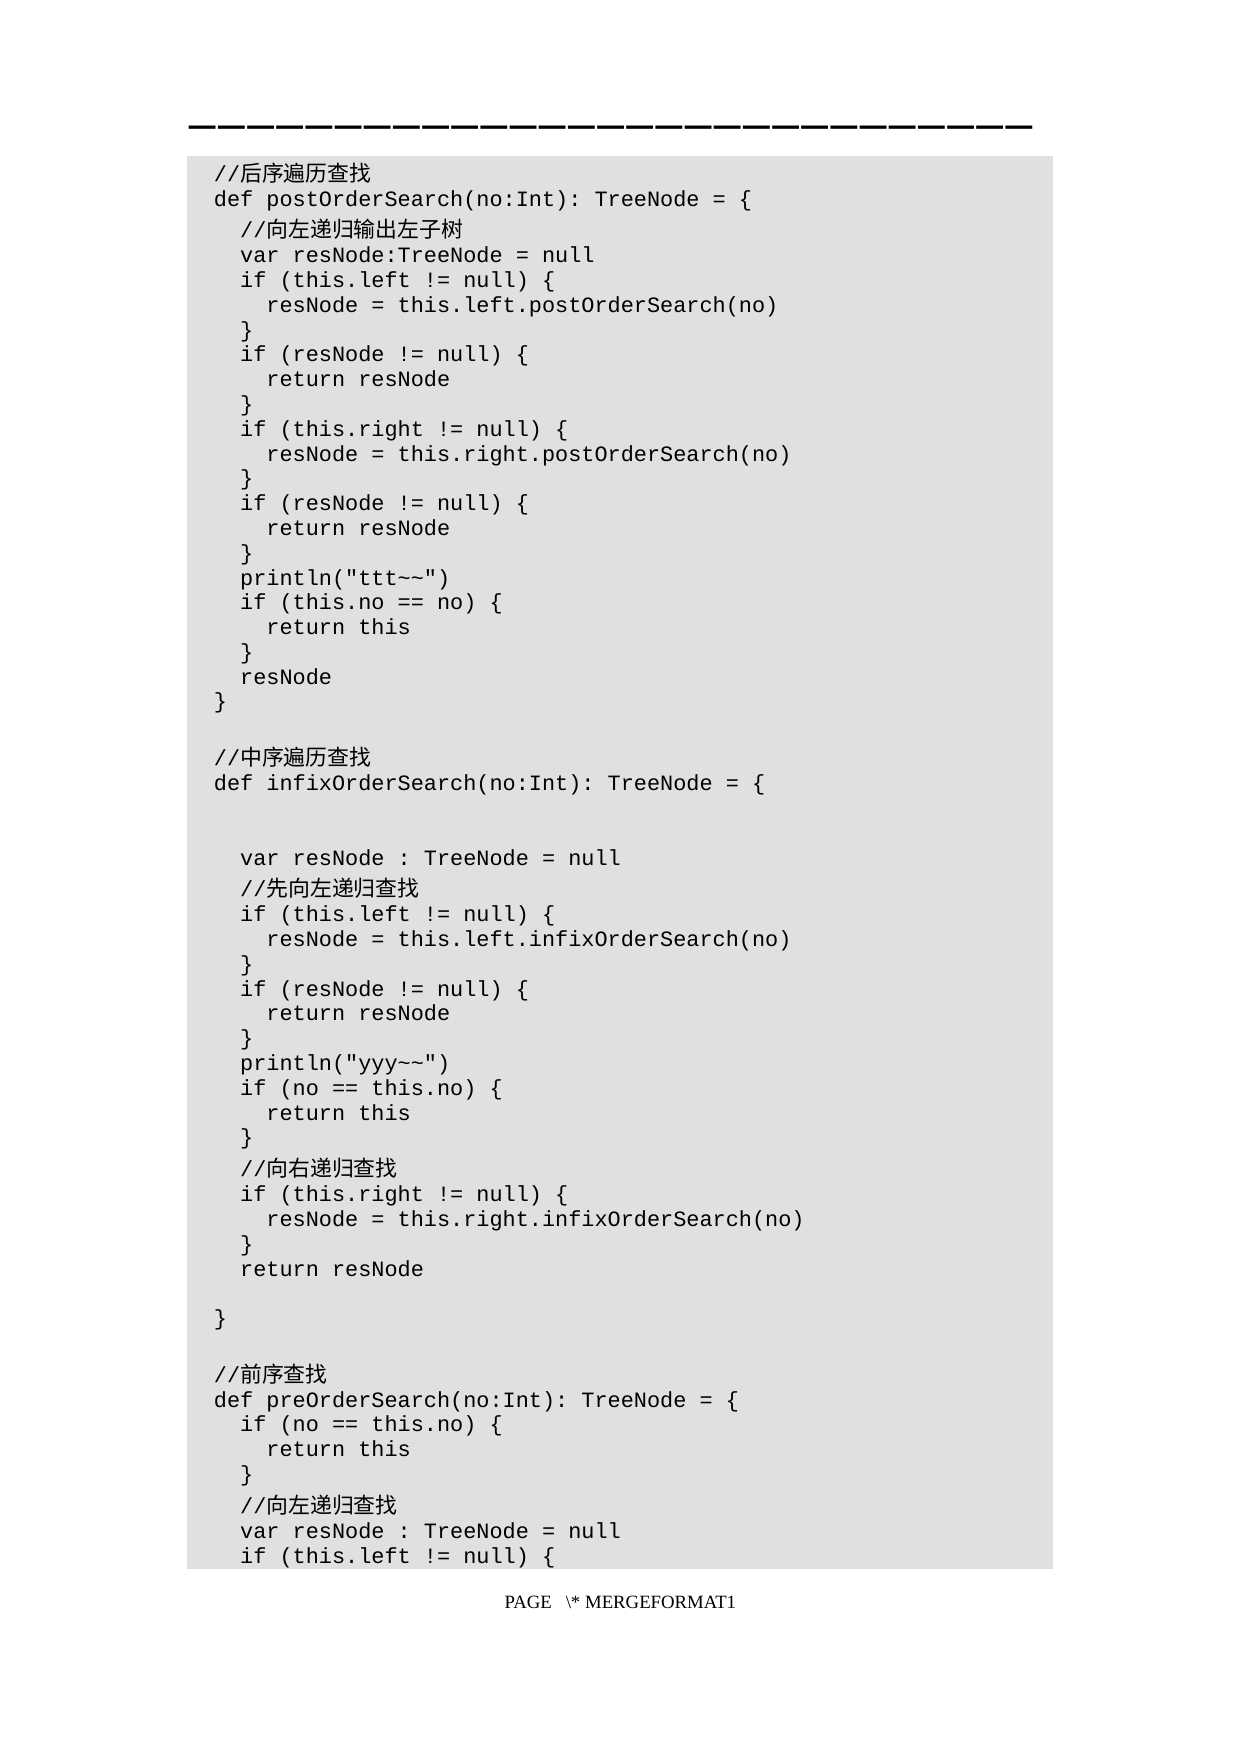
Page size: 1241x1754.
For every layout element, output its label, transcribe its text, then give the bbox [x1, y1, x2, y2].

text if (resNode != null) { [187, 344, 1053, 368]
text //前序查找 [187, 1357, 1053, 1389]
text resNode = this.left.postOrderSearch(no) [187, 294, 1053, 319]
text return resNode [187, 1003, 1053, 1027]
text def preOrderSearch(no:Int): TreeNode = { [187, 1389, 1053, 1414]
text var resNode : TreeNode = null [187, 847, 1053, 871]
text } [187, 1233, 1053, 1258]
text } [187, 1127, 1053, 1151]
text def infixOrderSearch(no:Int): TreeNode = { [187, 772, 1053, 797]
text if (resNode != null) { [187, 492, 1053, 517]
text resNode [187, 666, 1053, 691]
text if (no == this.no) { [187, 1414, 1053, 1438]
text return this [187, 616, 1053, 641]
text if (this.left != null) { [187, 1545, 1053, 1569]
text //向右递归查找 [187, 1151, 1053, 1183]
text return resNode [187, 1258, 1053, 1282]
text } [187, 319, 1053, 344]
text } [187, 1027, 1053, 1052]
text def postOrderSearch(no:Int): TreeNode = { [187, 188, 1053, 212]
text resNode = this.right.postOrderSearch(no) [187, 443, 1053, 468]
text var resNode:TreeNode = null [187, 244, 1053, 269]
text return this [187, 1102, 1053, 1127]
text //先向左递归查找 [187, 871, 1053, 903]
text } [187, 393, 1053, 418]
text return resNode [187, 368, 1053, 393]
text return this [187, 1438, 1053, 1463]
text if (resNode != null) { [187, 978, 1053, 1003]
text //向左递归输出左子树 [187, 212, 1053, 244]
text return resNode [187, 517, 1053, 542]
text } [187, 542, 1053, 567]
text } [187, 468, 1053, 492]
text } [187, 641, 1053, 666]
text println("ttt~~") [187, 567, 1053, 592]
text //向左递归查找 [187, 1488, 1053, 1520]
text } [187, 691, 1053, 716]
text } [187, 1463, 1053, 1488]
text if (this.right != null) { [187, 418, 1053, 443]
text var resNode : TreeNode = null [187, 1520, 1053, 1545]
text resNode = this.left.infixOrderSearch(no) [187, 928, 1053, 953]
text if (this.no == no) { [187, 592, 1053, 616]
text //中序遍历查找 [187, 740, 1053, 772]
text if (this.left != null) { [187, 269, 1053, 294]
text if (this.left != null) { [187, 903, 1053, 928]
text resNode = this.right.infixOrderSearch(no) [187, 1208, 1053, 1233]
text if (this.right != null) { [187, 1183, 1053, 1208]
text println("yyy~~") [187, 1052, 1053, 1077]
text //后序遍历查找 [187, 156, 1053, 188]
text } [187, 1307, 1053, 1332]
text if (no == this.no) { [187, 1077, 1053, 1102]
text } [187, 953, 1053, 978]
